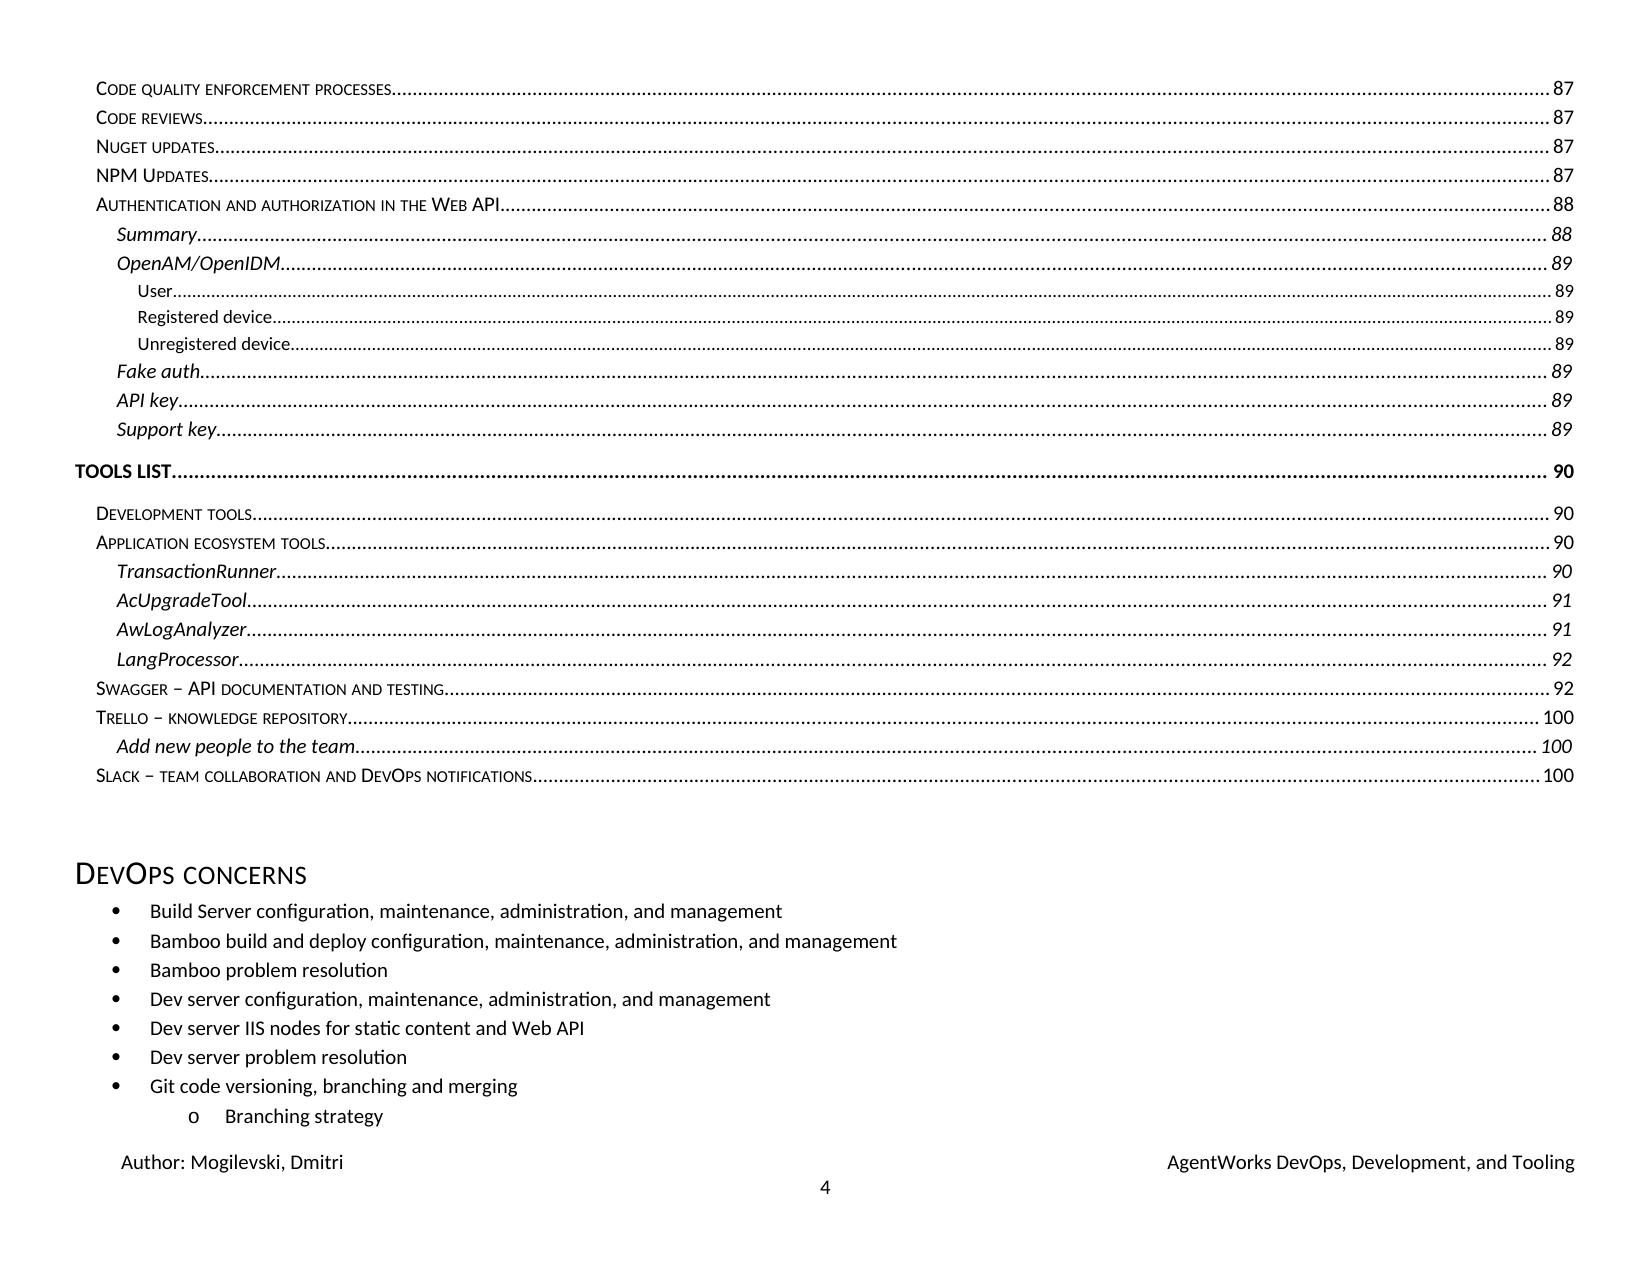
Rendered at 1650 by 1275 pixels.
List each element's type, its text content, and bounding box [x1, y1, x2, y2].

text Support key 89 [117, 417, 1575, 442]
text NPM Updates 87 [96, 162, 1575, 188]
text AwLogAnalyzer 91 [117, 617, 1575, 642]
list Bamboo build and deploy configuration, maintenance, administration, and management [112, 928, 1575, 953]
text Summary 88 [117, 221, 1575, 246]
list Dev server configuration, maintenance, administration, and management [112, 986, 1575, 1012]
list Bamboo problem resolution [112, 957, 1575, 982]
text Add new people to the team 100 [117, 733, 1575, 759]
text Unregistered device 89 [137, 332, 1575, 355]
text Nuget updates 87 [96, 133, 1575, 159]
text Development tools 90 [96, 500, 1575, 525]
text Tools List 90 [75, 458, 1575, 484]
text Code reviews 87 [96, 104, 1575, 129]
list Dev server problem resolution [112, 1044, 1575, 1070]
text OpenAM/OpenIDM 89 [117, 250, 1575, 275]
text Application ecosystem tools 90 [96, 529, 1575, 554]
text Authentication and authorization in the Web API 88 [96, 192, 1575, 217]
text LangProcessor 92 [117, 646, 1575, 671]
text API key 89 [117, 387, 1575, 413]
text AcUpgradeTool 91 [117, 587, 1575, 613]
text Code quality enforcement processes 87 [96, 75, 1575, 100]
subtitle DevOps concerns [75, 852, 1575, 893]
text Swagger – API documentation and testing 92 [96, 675, 1575, 700]
list Dev server IIS nodes for static content and Web API [112, 1015, 1575, 1041]
text Registered device 89 [137, 306, 1575, 328]
text TransactionRunner 90 [117, 558, 1575, 584]
text Slack – team collaboration and DevOps notifications 100 [96, 762, 1575, 788]
list Git code versioning, branching and merging [112, 1074, 1575, 1099]
list Branching strategy [187, 1103, 1575, 1129]
text Trello – knowledge repository 100 [96, 704, 1575, 729]
text Fake auth 89 [117, 358, 1575, 384]
text User 89 [137, 279, 1575, 302]
list Build Server configuration, maintenance, administration, and management [112, 899, 1575, 924]
